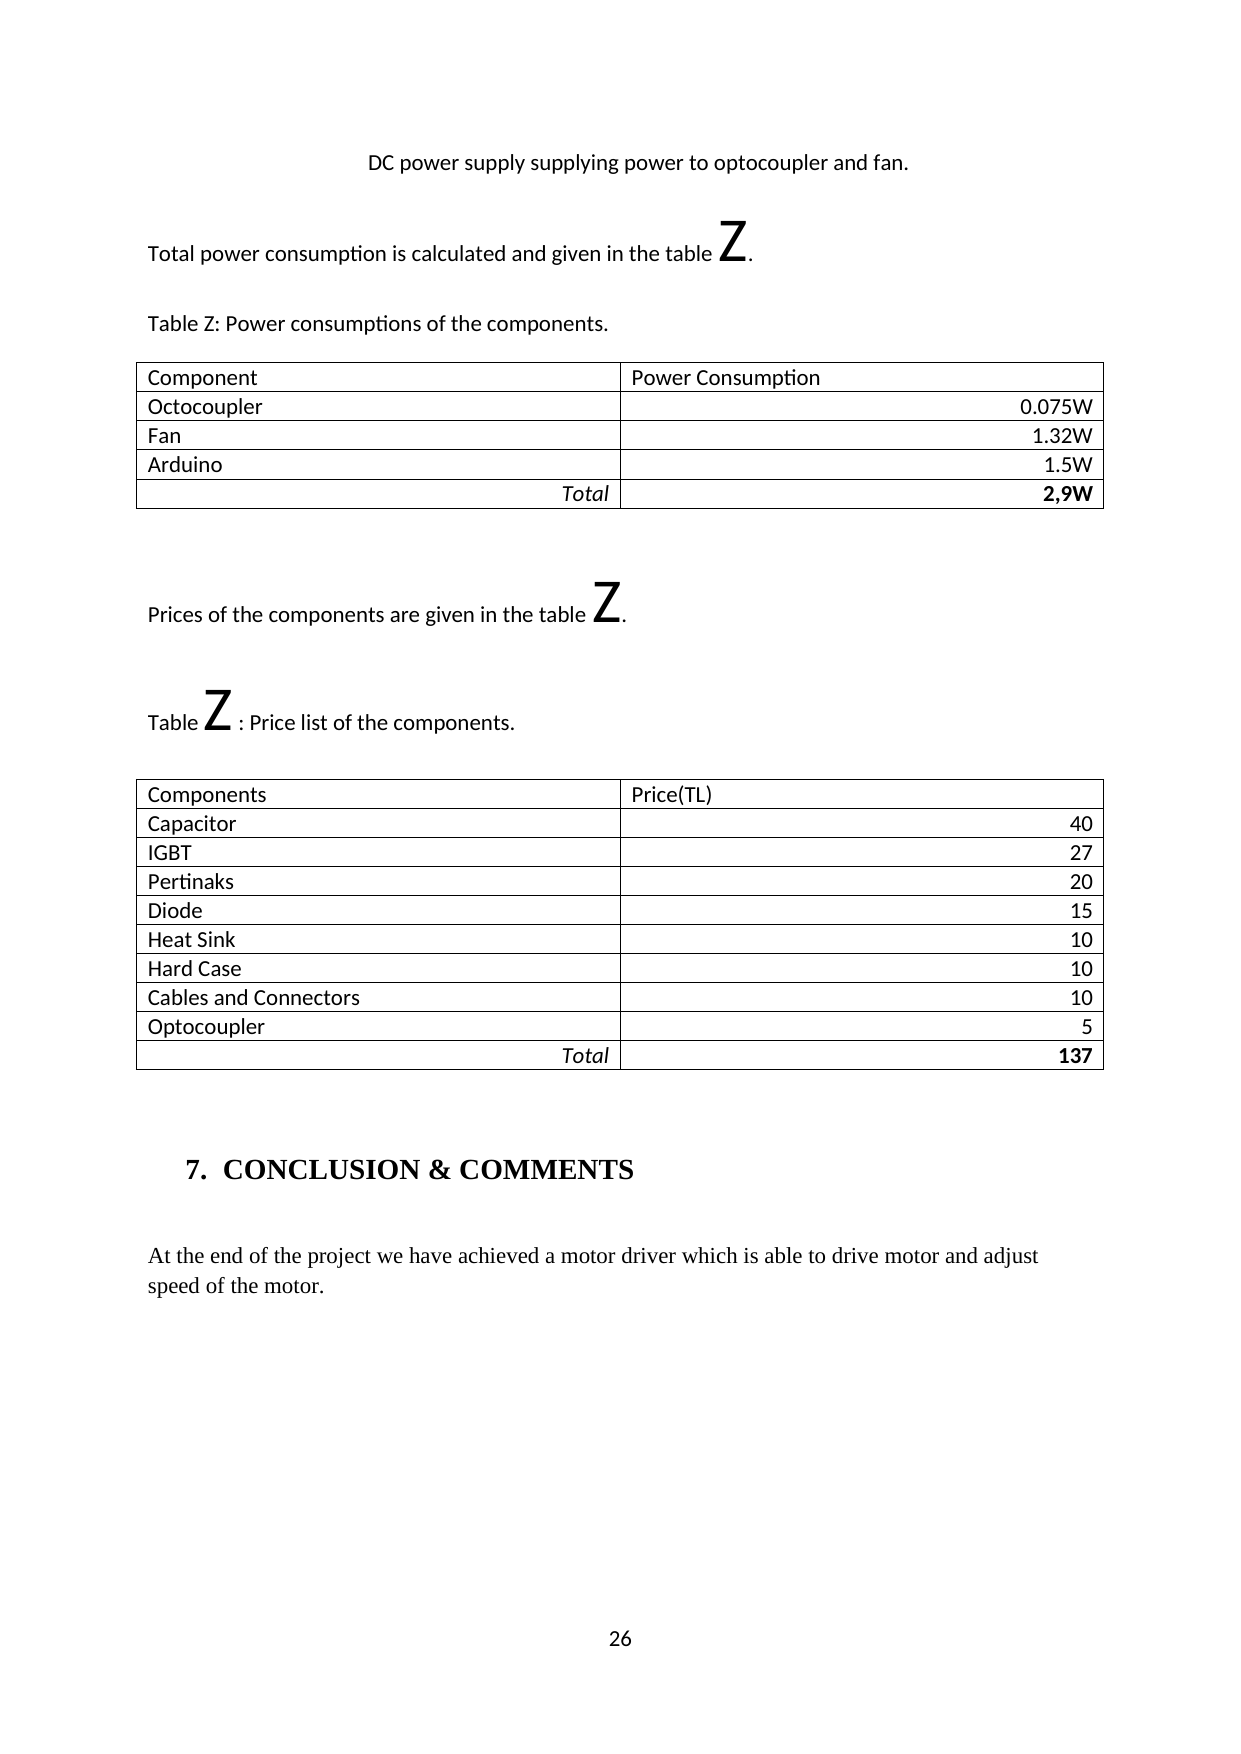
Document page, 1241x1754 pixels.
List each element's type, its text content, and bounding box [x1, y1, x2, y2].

table_cell 15 [621, 896, 1103, 924]
table_cell 20 [621, 867, 1103, 895]
table_cell 27 [621, 838, 1103, 866]
table_cell 1.32W [621, 421, 1103, 449]
table_cell Pertinaks [137, 867, 620, 895]
table_cell 10 [621, 983, 1103, 1011]
table_cell Fan [137, 421, 620, 449]
text At the end of the project we have achieved a motor driver which is able to drive motor and adjust speed of the motor. [148, 1242, 1093, 1299]
subtitle CONCLUSION & COMMENTS [185, 1152, 1093, 1186]
table_header Power Consumption [621, 363, 1103, 391]
table_header Price(TL) [621, 780, 1103, 808]
table_cell IGBT [137, 838, 620, 866]
text Prices of the components are given in the table Z. [148, 562, 1093, 638]
table_header Component [137, 363, 620, 391]
table_cell Diode [137, 896, 620, 924]
table_cell 1.5W [621, 450, 1103, 478]
table_cell Capacitor [137, 809, 620, 837]
table_cell 2,9W [621, 480, 1103, 507]
table_cell 10 [621, 925, 1103, 953]
table_cell Arduino [137, 450, 620, 478]
table_cell Optocoupler [137, 1012, 620, 1040]
text Table Z : Price list of the components. [148, 670, 1093, 746]
text DC power supply supplying power to optocoupler and fan. [148, 148, 1093, 176]
table_cell Cables and Connectors [137, 983, 620, 1011]
text Total power consumption is calculated and given in the table Z. [148, 201, 1093, 277]
table_cell 0.075W [621, 392, 1103, 420]
table_cell Total [137, 1041, 620, 1069]
table_cell Heat Sink [137, 925, 620, 953]
table_cell 5 [621, 1012, 1103, 1040]
table_cell Total [137, 480, 620, 507]
table_cell 137 [621, 1041, 1103, 1069]
table_cell 40 [621, 809, 1103, 837]
table_cell 10 [621, 954, 1103, 982]
table_header Components [137, 780, 620, 808]
table_cell Octocoupler [137, 392, 620, 420]
table_cell Hard Case [137, 954, 620, 982]
text Table Z: Power consumptions of the components. [148, 309, 1093, 337]
